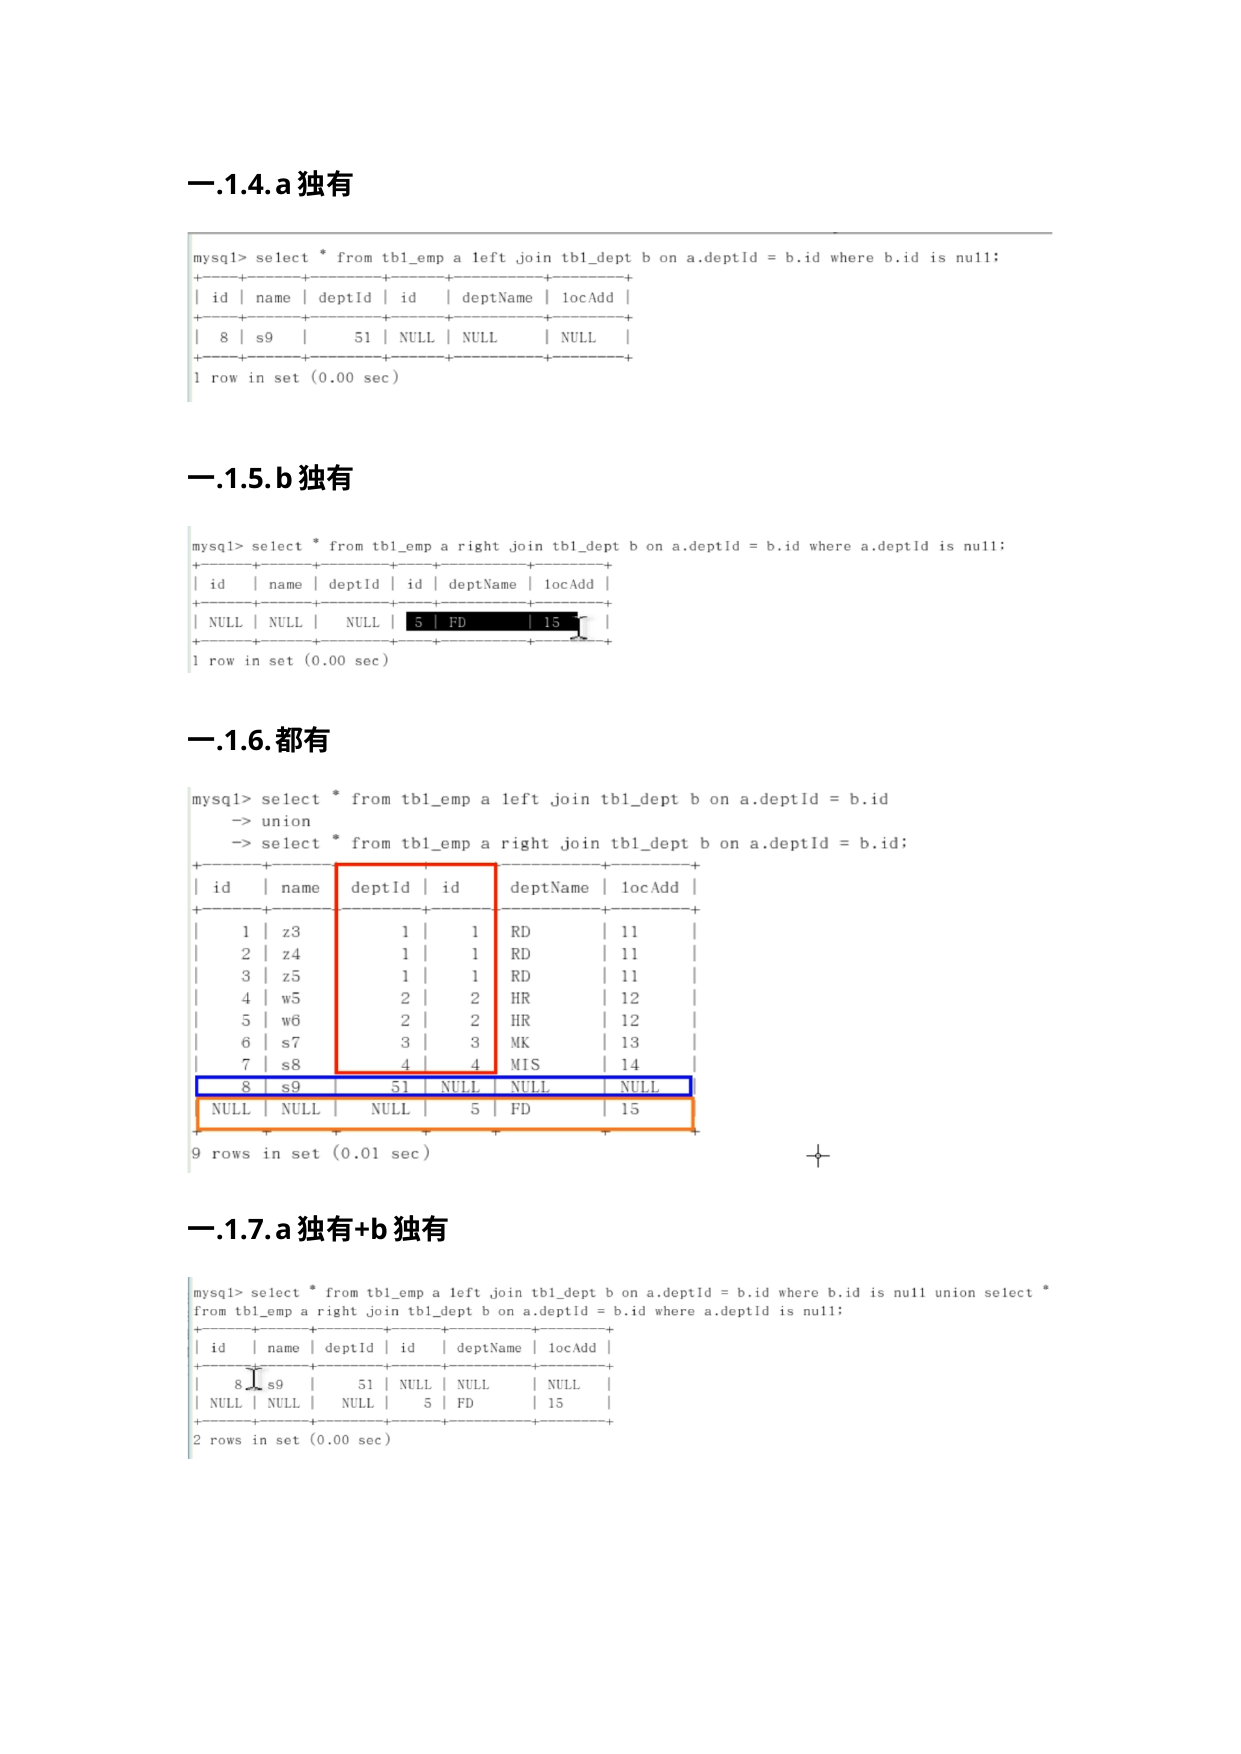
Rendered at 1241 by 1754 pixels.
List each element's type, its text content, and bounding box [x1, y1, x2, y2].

subtitle a独有+b独有 [187, 1207, 1053, 1248]
subtitle 都有 [187, 718, 1053, 759]
picture [187, 1277, 1053, 1459]
picture [187, 787, 936, 1173]
picture [187, 232, 1053, 402]
subtitle b独有 [187, 456, 1053, 497]
picture [187, 526, 1053, 673]
subtitle a独有 [187, 162, 1053, 203]
